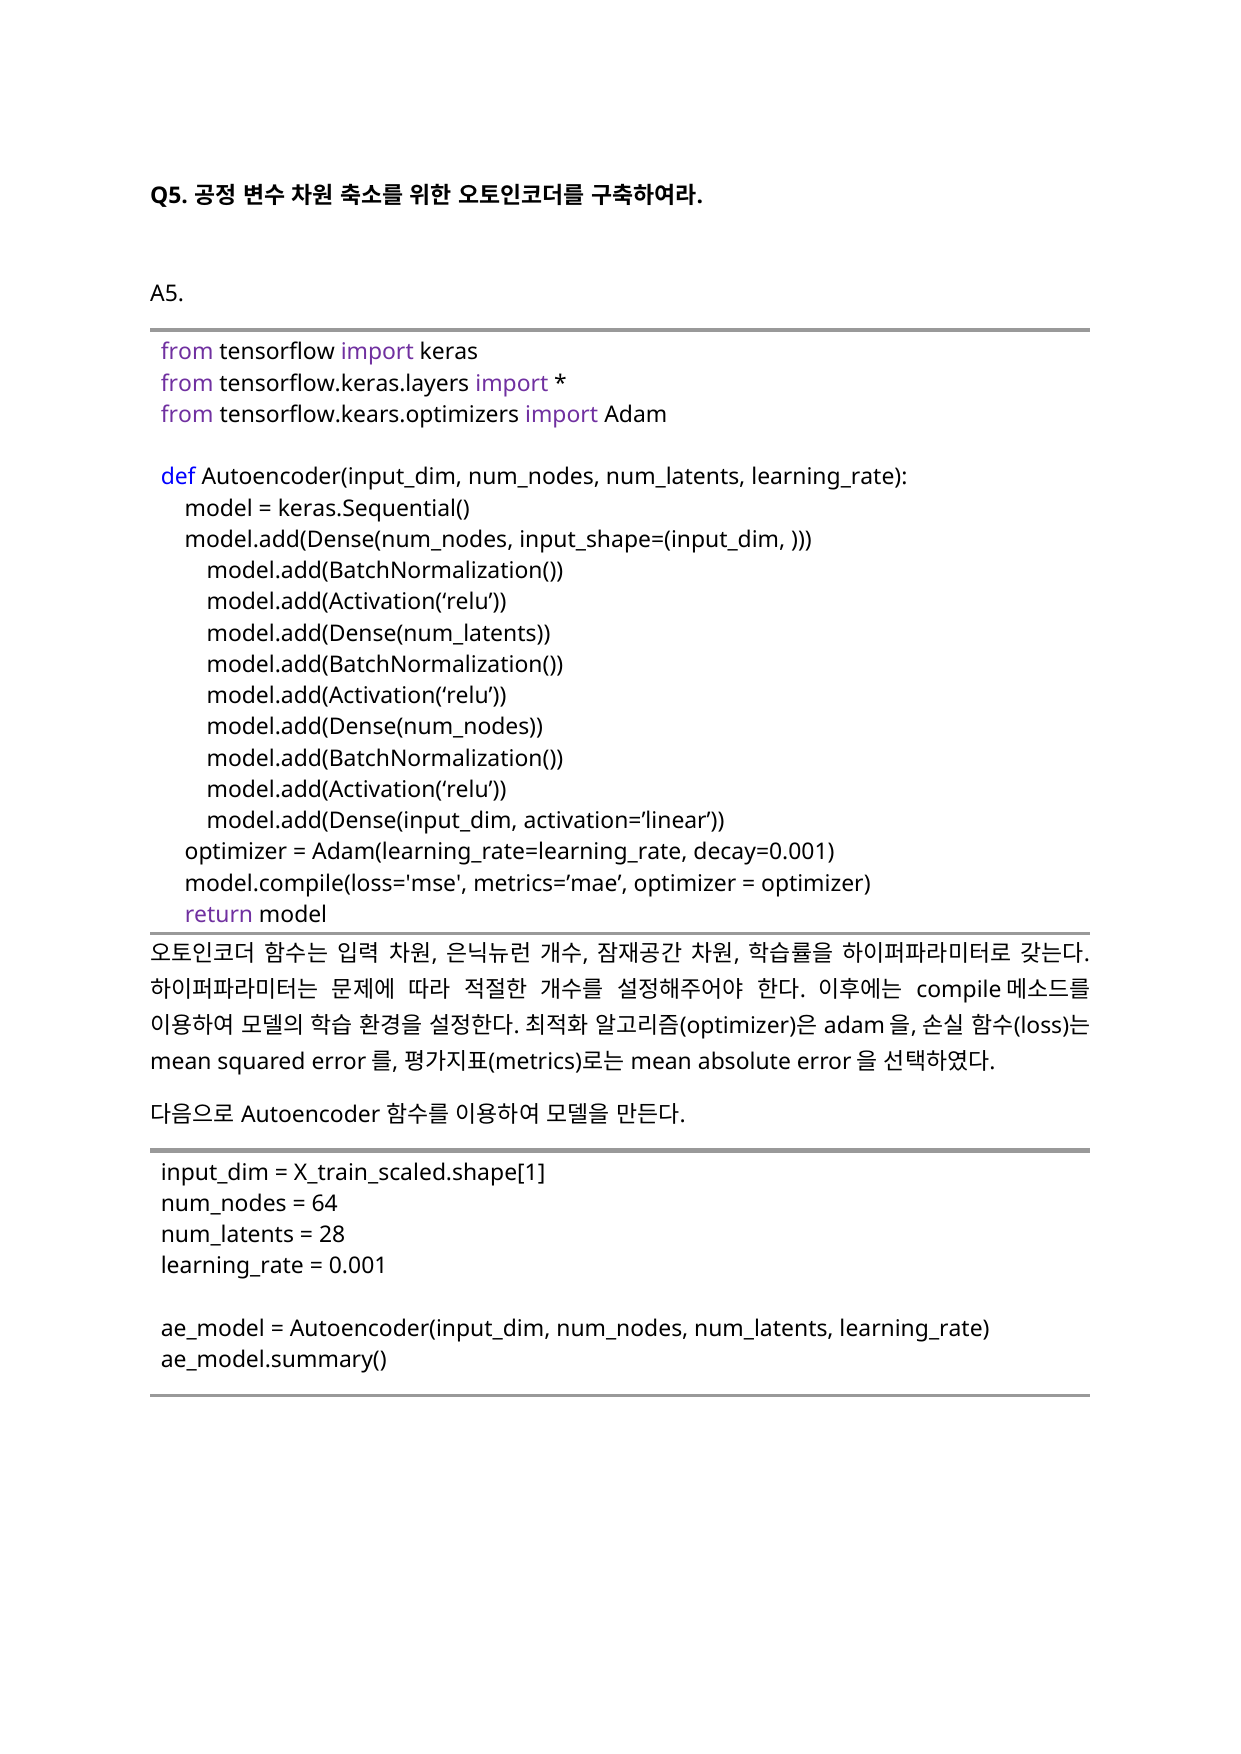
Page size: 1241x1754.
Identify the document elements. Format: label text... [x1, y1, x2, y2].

table_header input_dim = X_train_scaled.shape[1] num_nodes = 64 num_latents = 28 learning_rate = 0.001 ae_model = Autoencoder(input_dim, num_nodes, num_latents, learning_rate) ae_model.summary() [150, 1153, 1090, 1394]
text 다음으로 Autoencoder 함수를 이용하여 모델을 만든다. [150, 1095, 1090, 1129]
text 오토인코더 함수는 입력 차원, 은닉뉴런 개수, 잠재공간 차원, 학습률을 하이퍼파라미터로 갖는다. 하이퍼파라미터는 문제에 따라 적절한 개수를 설정해주어야 한다. 이후에는 compile메소드를 이용하여 모델의 학습 환경을 설정한다. 최적화 알고리즘(optimizer)은 adam을, 손실 함수(loss)는 mean squared error를, 평가지표(metrics)로는 mean absolute error을 선택하였다. [150, 935, 1090, 1076]
table_header from tensorflow import keras from tensorflow.keras.layers import * from tensorflow.kears.optimizers import Adam def Autoencoder(input_dim, num_nodes, num_latents, learning_rate): model = keras.Sequential() model.add(Dense(num_nodes, input_shape=(input_dim, ))) model.add(BatchNormalization()) model.add(Activation(‘relu’)) model.add(Dense(num_latents)) model.add(BatchNormalization()) model.add(Activation(‘relu’)) model.add(Dense(num_nodes)) model.add(BatchNormalization()) model.add(Activation(‘relu’)) model.add(Dense(input_dim, activation=’linear’)) optimizer = Adam(learning_rate=learning_rate, decay=0.001) model.compile(loss='mse', metrics=’mae’, optimizer = optimizer) return model [150, 332, 1090, 932]
text 공정 변수 차원 축소를 위한 오토인코더를 구축하여라. [150, 177, 1090, 211]
